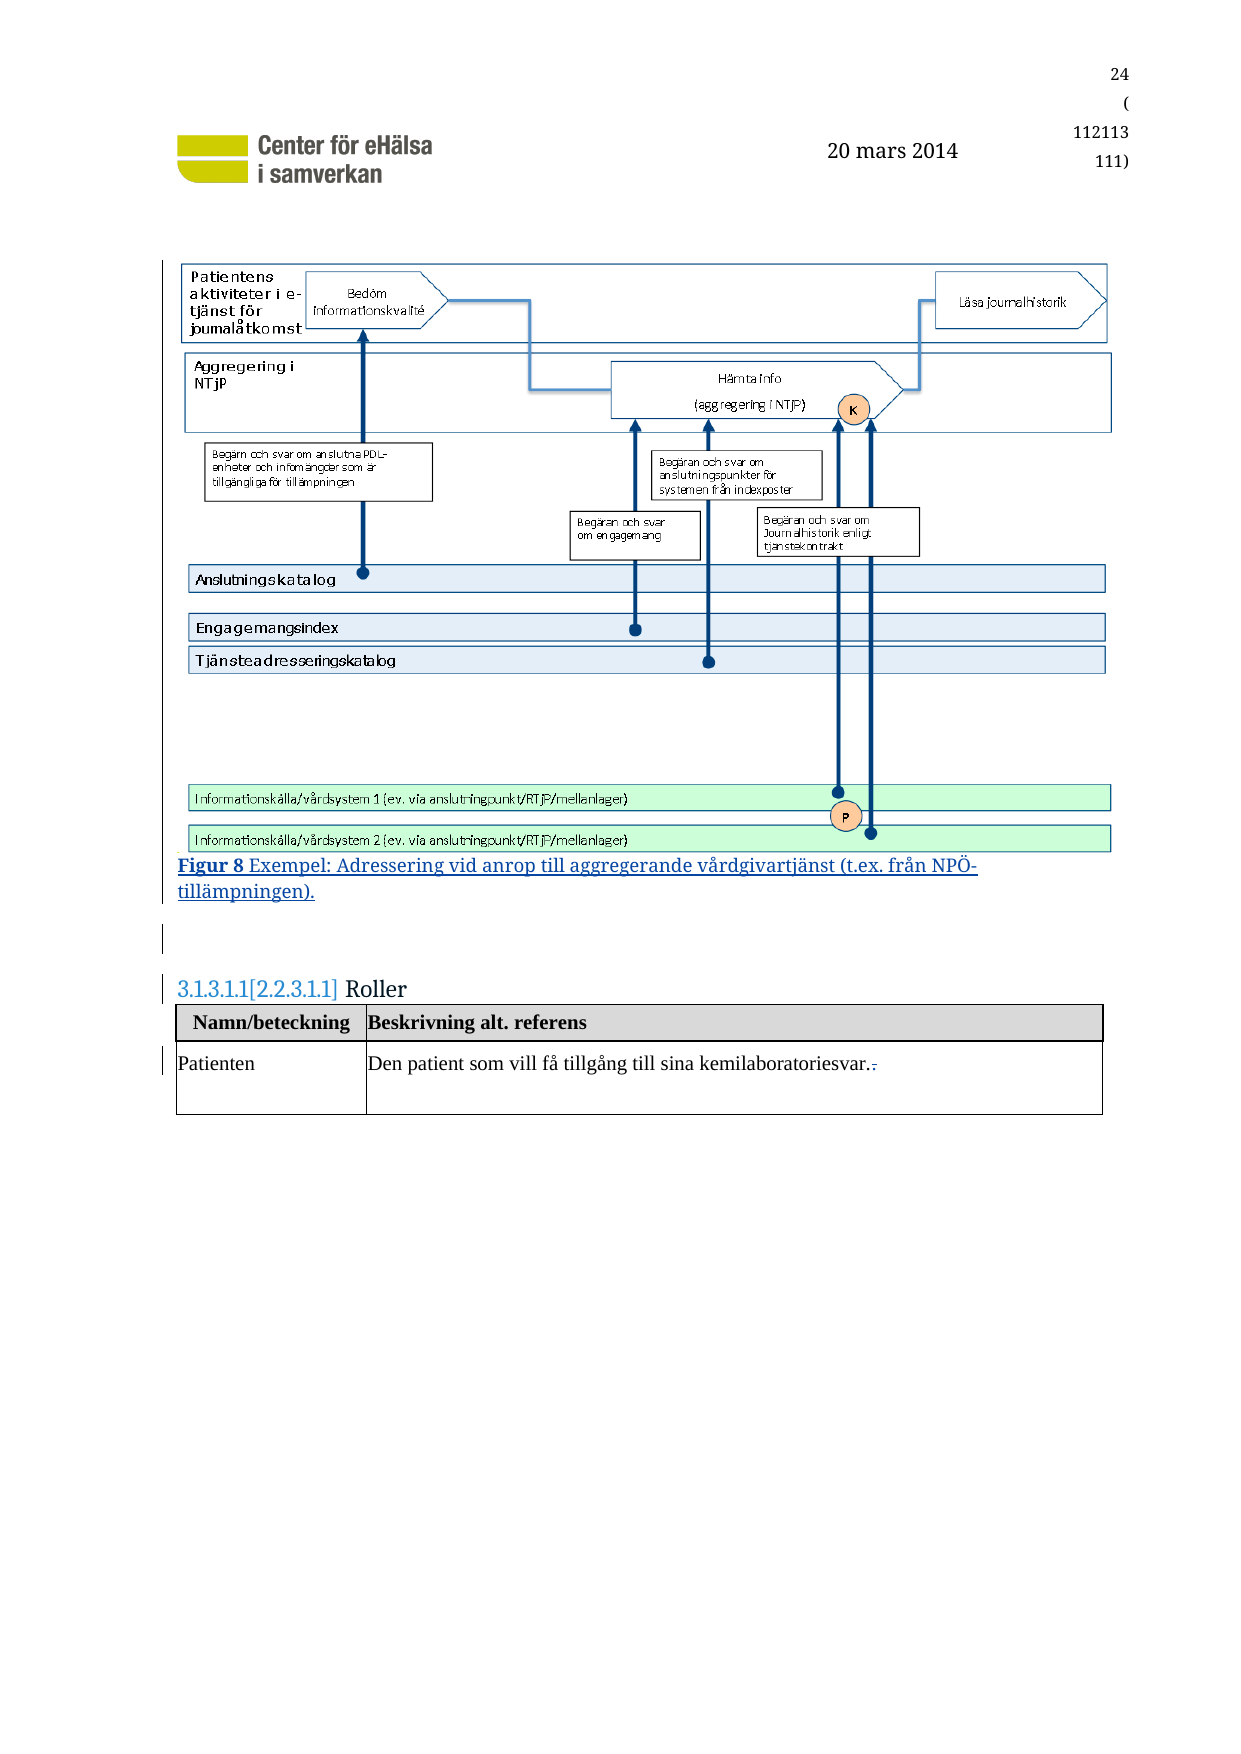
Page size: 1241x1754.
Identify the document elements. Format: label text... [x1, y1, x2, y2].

table_header Namn/beteckning [177, 1005, 366, 1040]
picture [177, 260, 1113, 853]
subtitle Roller [177, 974, 1081, 1004]
picture [177, 135, 432, 183]
table_cell Patienten [177, 1042, 366, 1114]
table_cell Den patient som vill få tillgång till sina kemilaboratoriesvar. [367, 1042, 1102, 1114]
table_header Beskrivning alt. referens [367, 1005, 1102, 1040]
